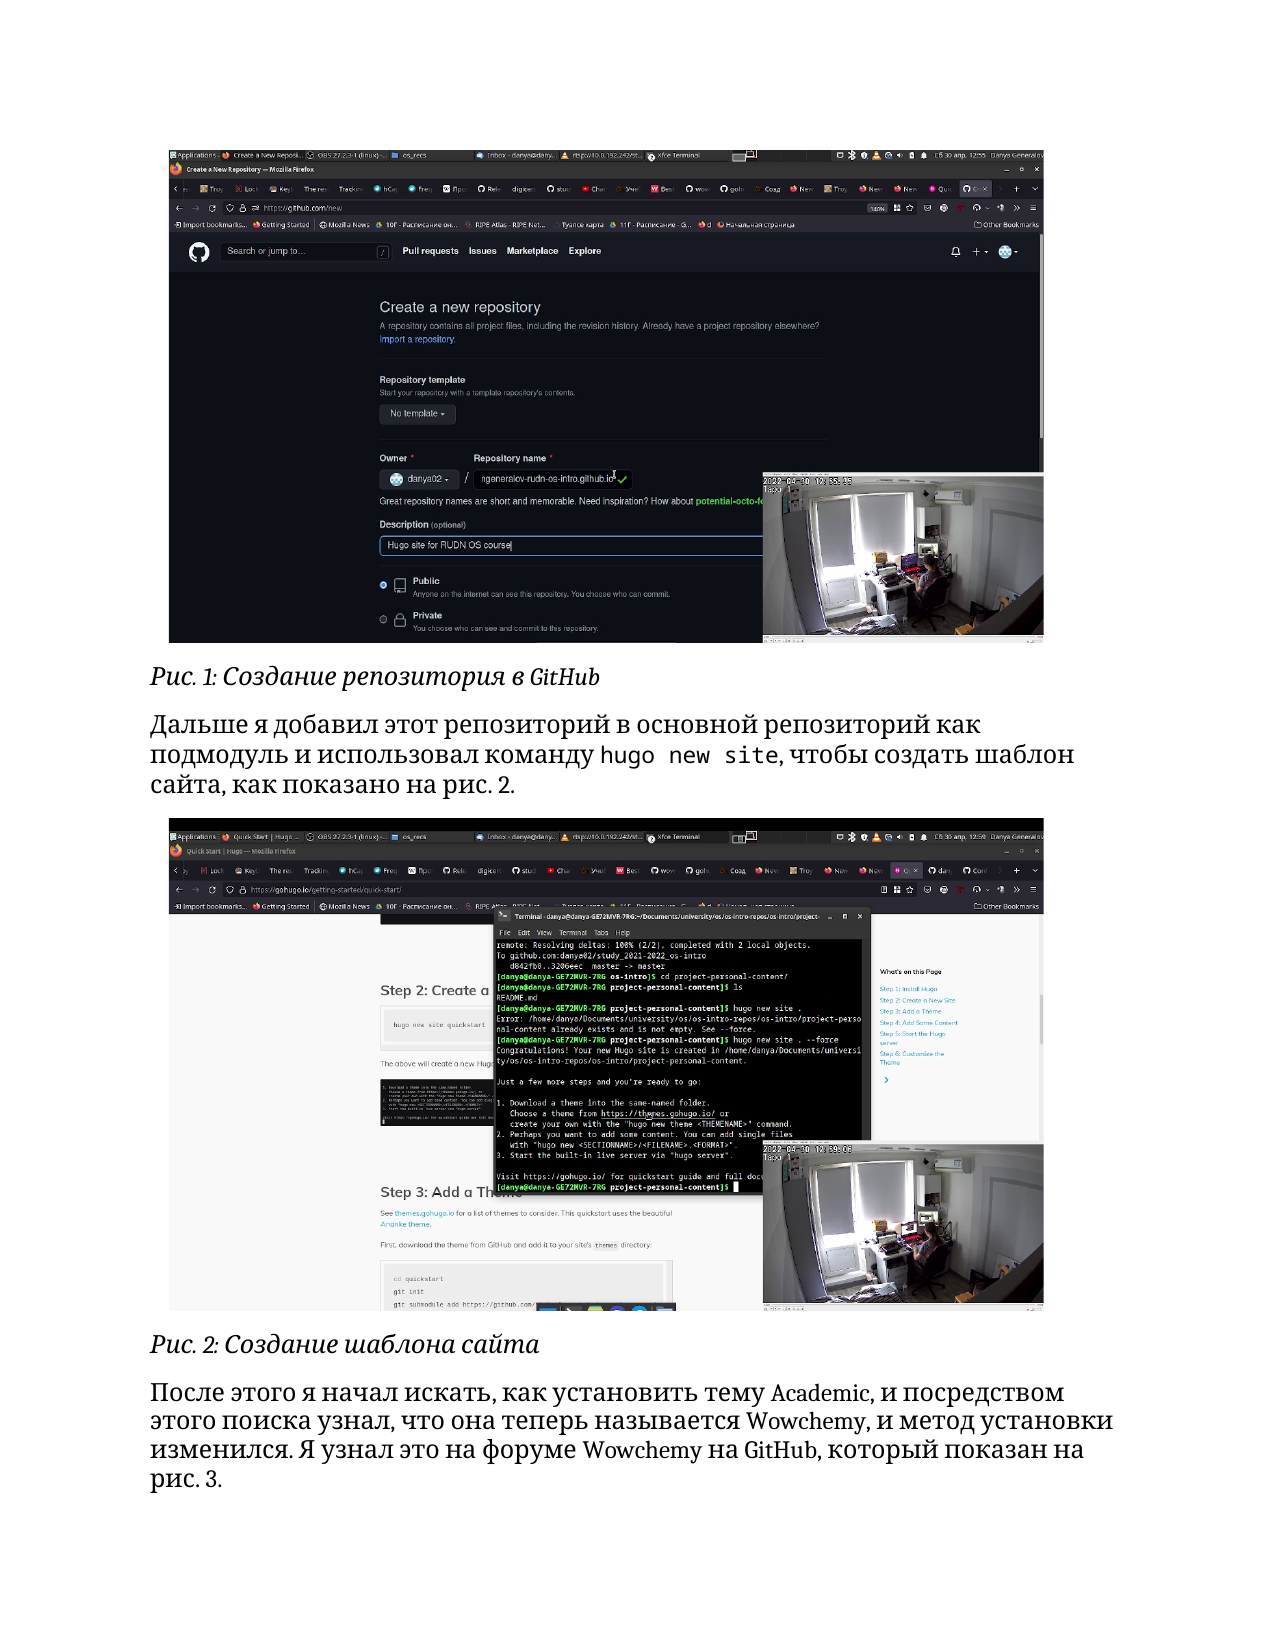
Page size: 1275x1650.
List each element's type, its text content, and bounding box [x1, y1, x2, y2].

picture [168, 150, 1044, 643]
picture [168, 818, 1044, 1311]
text Рис. 1: Создание репозитория в GitHub [150, 663, 1125, 692]
text Дальше я добавил этот репозиторий в основной репозиторий как подмодуль и использовал команду hugo new site, чтобы создать шаблон сайта, как показано на рис. 2. [150, 711, 1125, 799]
text Рис. 2: Создание шаблона сайта [150, 1331, 1125, 1360]
text После этого я начал искать, как установить тему Academic, и посредством этого поиска узнал, что она теперь называется Wowchemy, и метод установки изменился. Я узнал это на форуме Wowchemy на GitHub, который показан на рис. 3. [150, 1378, 1125, 1493]
